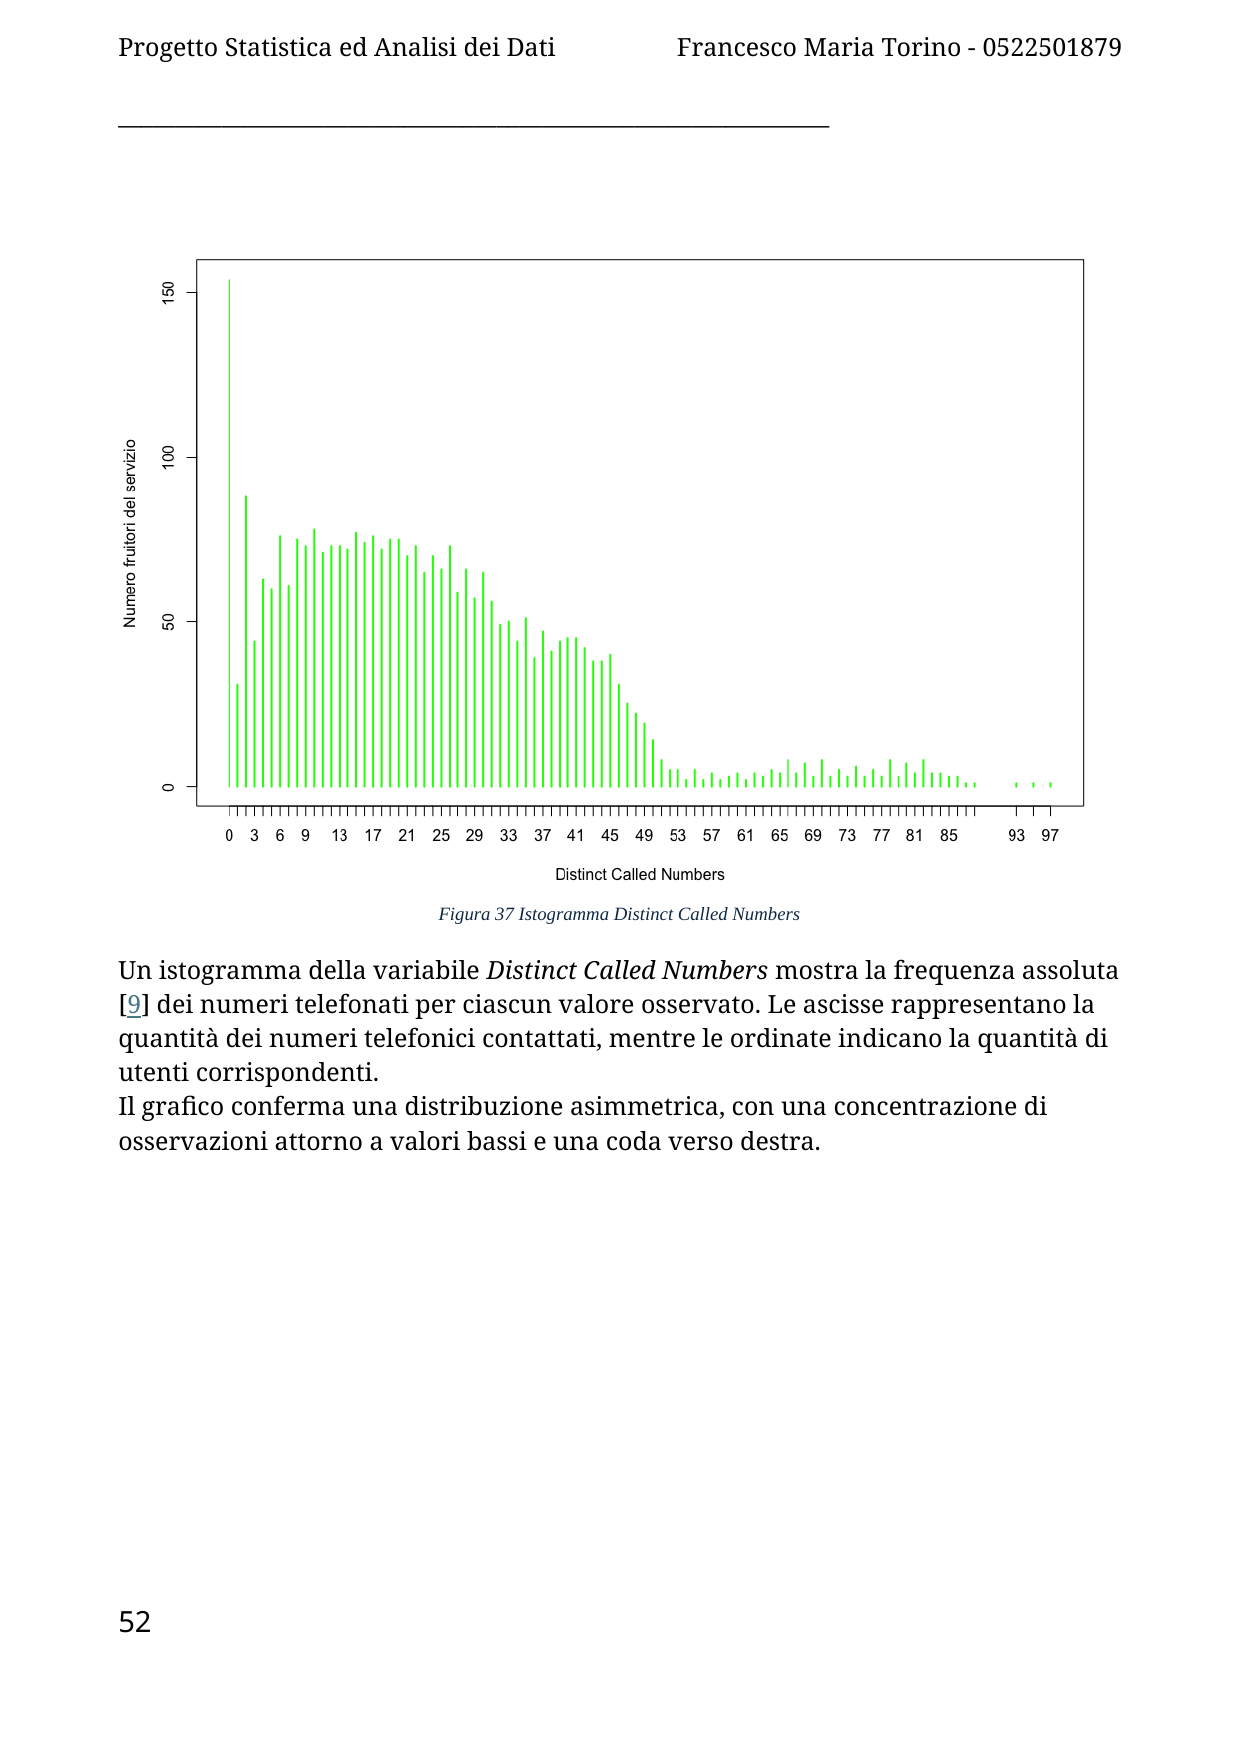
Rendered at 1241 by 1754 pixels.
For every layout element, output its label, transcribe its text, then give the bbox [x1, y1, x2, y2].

text Il grafico conferma una distribuzione asimmetrica, con una concentrazione di osservazioni attorno a valori bassi e una coda verso destra. [118, 1089, 1122, 1157]
text Un istogramma della variabile Distinct Called Numbers mostra la frequenza assoluta [9] dei numeri telefonati per ciascun valore osservato. Le ascisse rappresentano la quantità dei numeri telefonici contattati, mentre le ordinate indicano la quantità di utenti corrispondenti. [118, 953, 1122, 1089]
text Figura Istogramma Distinct Called Numbers [118, 903, 1122, 924]
picture [118, 181, 1123, 903]
